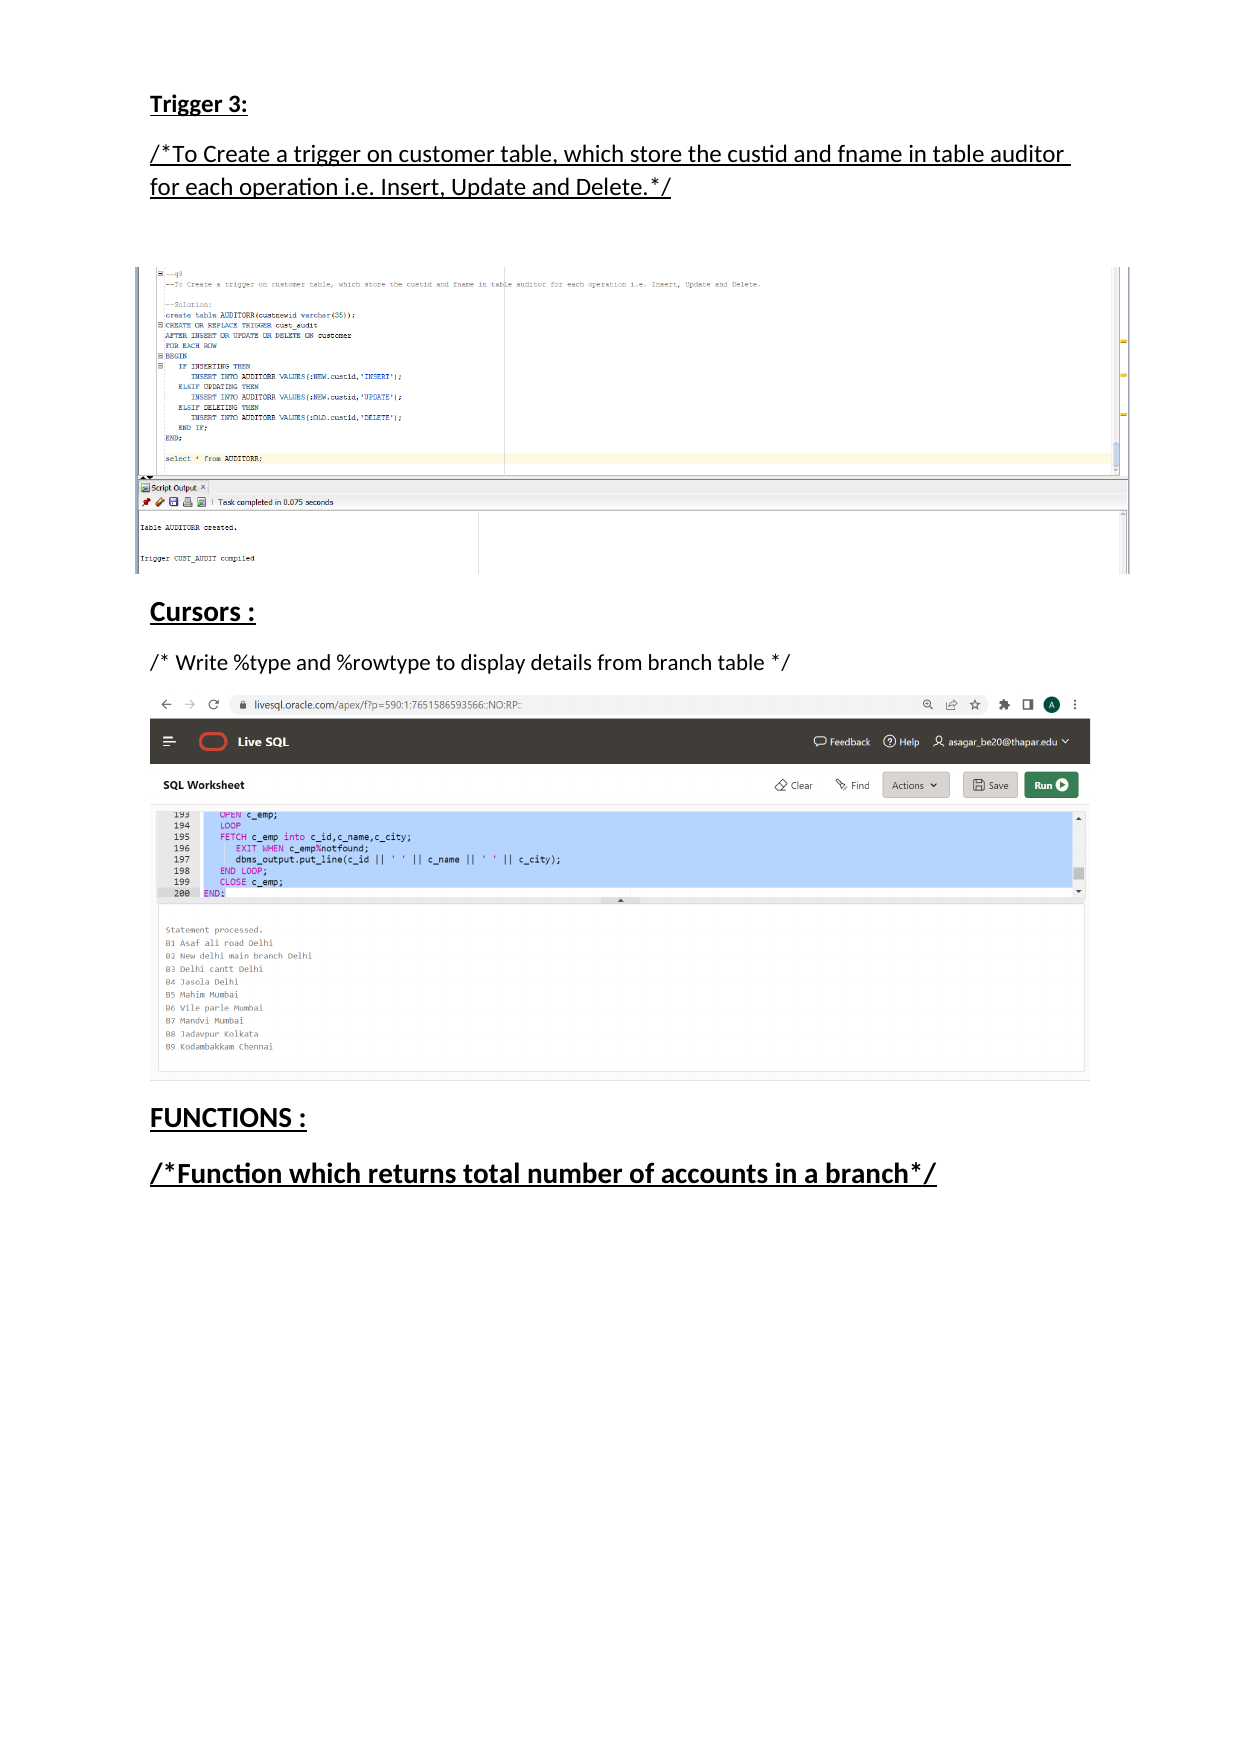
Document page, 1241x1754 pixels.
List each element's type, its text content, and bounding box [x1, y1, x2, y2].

picture [135, 267, 1130, 574]
text Trigger 3: [150, 89, 1090, 119]
text /*To Create a trigger on customer table, which store the custid and fname in table auditor for each operation i.e. Insert, Update and Delete.*/ [150, 138, 1090, 202]
text /*Function which returns total number of accounts in a branch*/ [150, 1155, 1090, 1190]
text Cursors : [150, 593, 1090, 628]
picture [150, 695, 1091, 1081]
text FUNCTIONS : [150, 1099, 1090, 1135]
text /* Write %type and %rowtype to display details from branch table */ [150, 648, 1090, 676]
